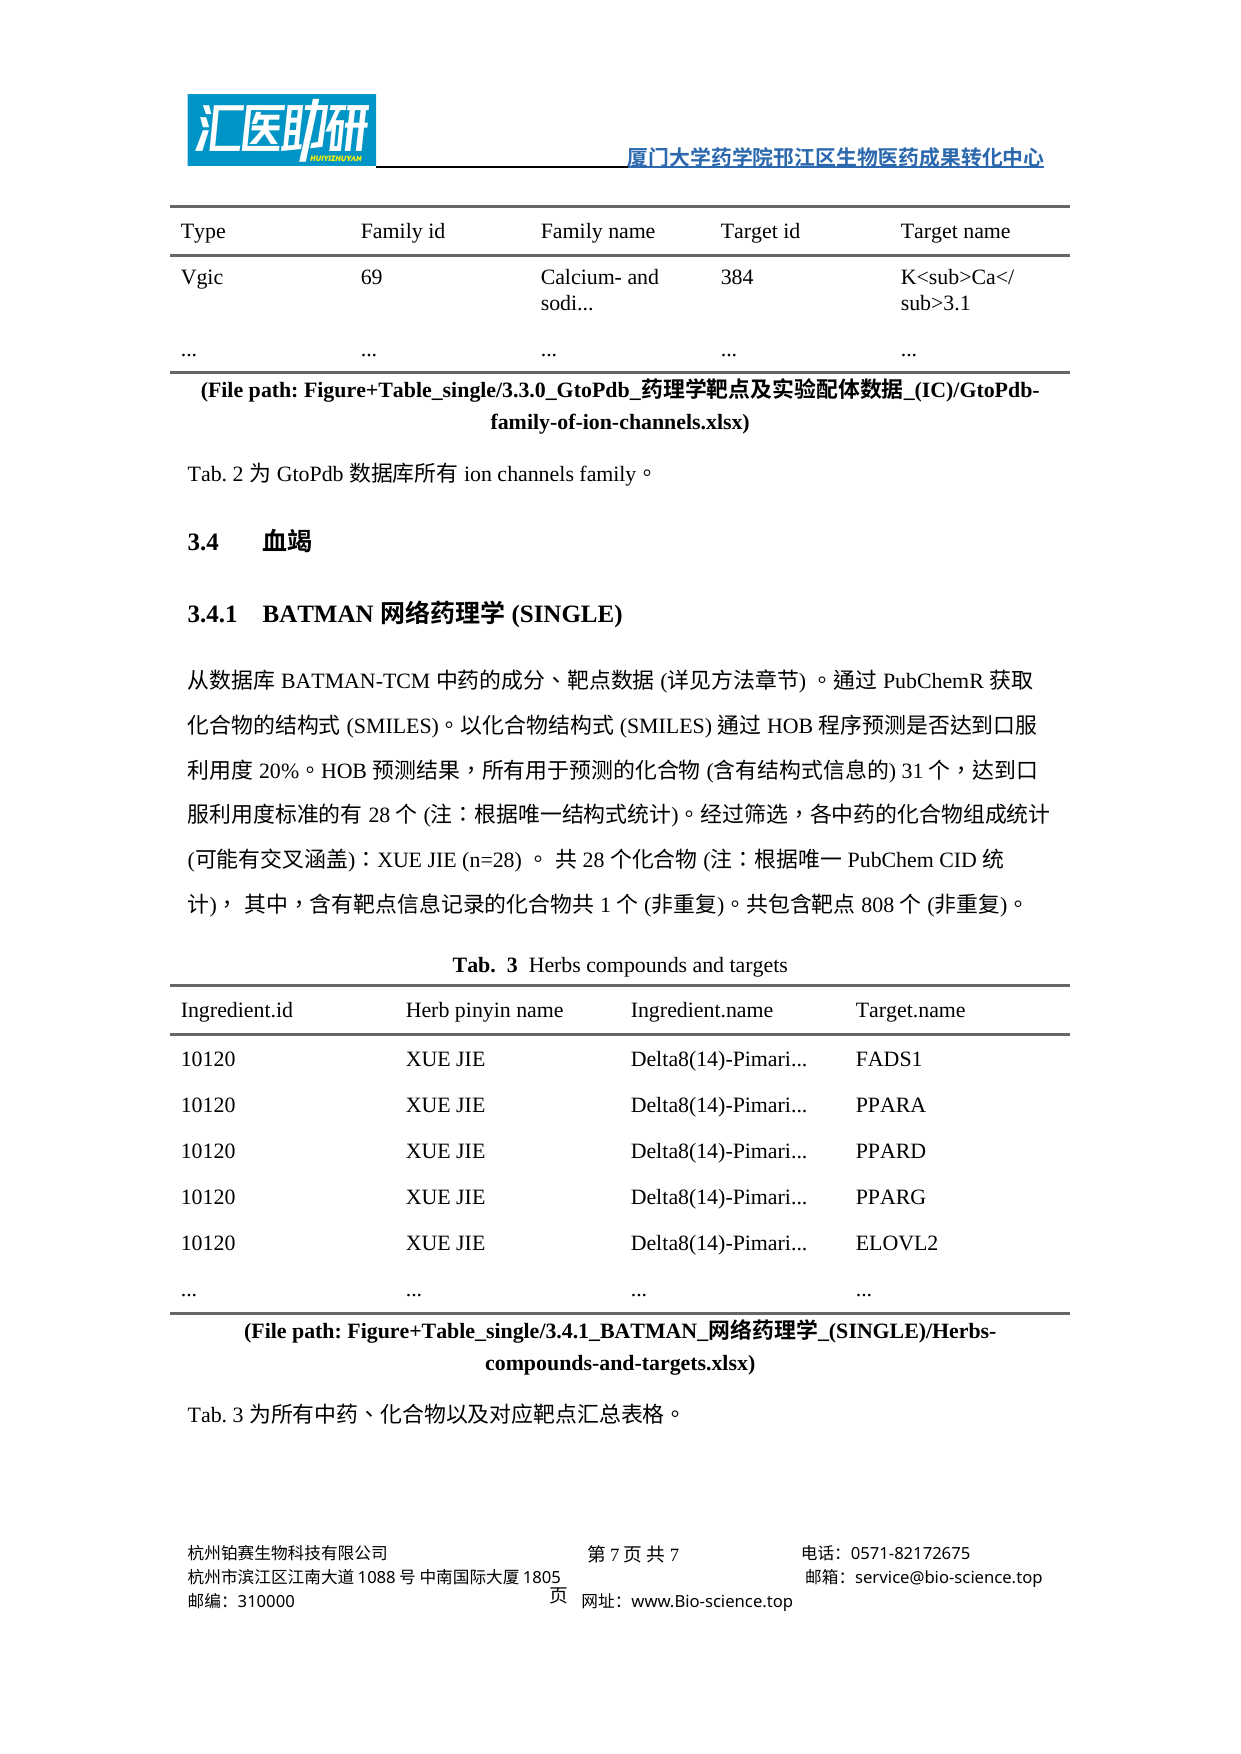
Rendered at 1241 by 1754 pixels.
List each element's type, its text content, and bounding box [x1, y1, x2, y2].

table_cell PPARD [845, 1128, 1070, 1174]
table_header Target.name [845, 987, 1070, 1033]
text (File path: Figure+Table_single/3.3.0_GtoPdb_药理学靶点及实验配体数据_(IC)/GtoPdb-family-of-ion-channels.xlsx) [187, 374, 1053, 434]
table_cell XUE JIE [395, 1174, 620, 1220]
table_header Target id [710, 208, 890, 254]
table_cell 10120 [170, 1128, 395, 1174]
table_header Ingredient.name [620, 987, 845, 1033]
table_cell 69 [350, 257, 530, 325]
table_cell XUE JIE [395, 1036, 620, 1082]
table_cell Vgic [170, 257, 350, 325]
table_cell K<sub>Ca</sub>3.1 [890, 257, 1070, 325]
table_cell Delta8(14)-Pimari... [620, 1082, 845, 1128]
table_cell Calcium- and sodi... [530, 257, 710, 325]
table_header Family id [350, 208, 530, 254]
text Tab. 3 Herbs compounds and targets [194, 952, 1046, 977]
table_cell 10120 [170, 1174, 395, 1220]
table_cell PPARA [845, 1082, 1070, 1128]
subtitle 3.4 血竭 [187, 523, 1053, 558]
picture [327, 106, 368, 150]
table_cell ... [890, 325, 1070, 371]
table_cell PPARG [845, 1174, 1070, 1220]
table_header Ingredient.id [170, 987, 395, 1033]
picture [201, 118, 208, 127]
table_cell ... [710, 325, 890, 371]
table_cell Delta8(14)-Pimari... [620, 1174, 845, 1220]
picture [196, 131, 208, 150]
table_cell ... [350, 325, 530, 371]
table_cell ELOVL2 [845, 1220, 1070, 1266]
table_cell ... [845, 1266, 1070, 1312]
table_header Target name [890, 208, 1070, 254]
text 从数据库 BATMAN-TCM 中药的成分、靶点数据 (详见方法章节) 。通过 PubChemR 获取化合物的结构式 (SMILES)。以化合物结构式 (SMILES) 通过 HOB 程序预测是否达到口服利用度 20%。HOB 预测结果，所有用于预测的化合物 (含有结构式信息的) 31 个，达到口服利用度标准的有 28 个 (注：根据唯一结构式统计)。经过筛选，各中药的化合物组成统计 (可能有交叉涵盖)：XUE JIE (n=28) 。 共 28 个化合物 (注：根据唯一 PubChem CID 统计)， 其中，含有靶点信息记录的化合物共 1 个 (非重复)。共包含靶点 808 个 (非重复)。 [187, 665, 1053, 918]
text (File path: Figure+Table_single/3.4.1_BATMAN_网络药理学_(SINGLE)/Herbs-compounds-and-targets.xlsx) [187, 1315, 1053, 1375]
picture [282, 99, 327, 161]
table_cell Delta8(14)-Pimari... [620, 1128, 845, 1174]
table_cell XUE JIE [395, 1082, 620, 1128]
text Tab. 2 为 GtoPdb 数据库所有 ion channels family。 [187, 458, 1053, 488]
picture [204, 106, 210, 114]
table_cell FADS1 [845, 1036, 1070, 1082]
table_cell Delta8(14)-Pimari... [620, 1220, 845, 1266]
table_cell 10120 [170, 1220, 395, 1266]
table_cell XUE JIE [395, 1220, 620, 1266]
picture [210, 106, 243, 150]
table_cell ... [530, 325, 710, 371]
table_cell 384 [710, 257, 890, 325]
table_cell XUE JIE [395, 1128, 620, 1174]
table_cell ... [395, 1266, 620, 1312]
table_cell 10120 [170, 1036, 395, 1082]
table_cell Delta8(14)-Pimari... [620, 1036, 845, 1082]
table_header Type [170, 208, 350, 254]
table_cell ... [170, 325, 350, 371]
table_header Family name [530, 208, 710, 254]
table_cell 10120 [170, 1082, 395, 1128]
text Tab. 3 为所有中药、化合物以及对应靶点汇总表格。 [187, 1399, 1053, 1429]
table_cell ... [620, 1266, 845, 1312]
picture [243, 106, 284, 150]
subtitle 3.4.1 BATMAN 网络药理学 (SINGLE) [187, 595, 1053, 629]
table_cell ... [170, 1266, 395, 1312]
table_header Herb pinyin name [395, 987, 620, 1033]
